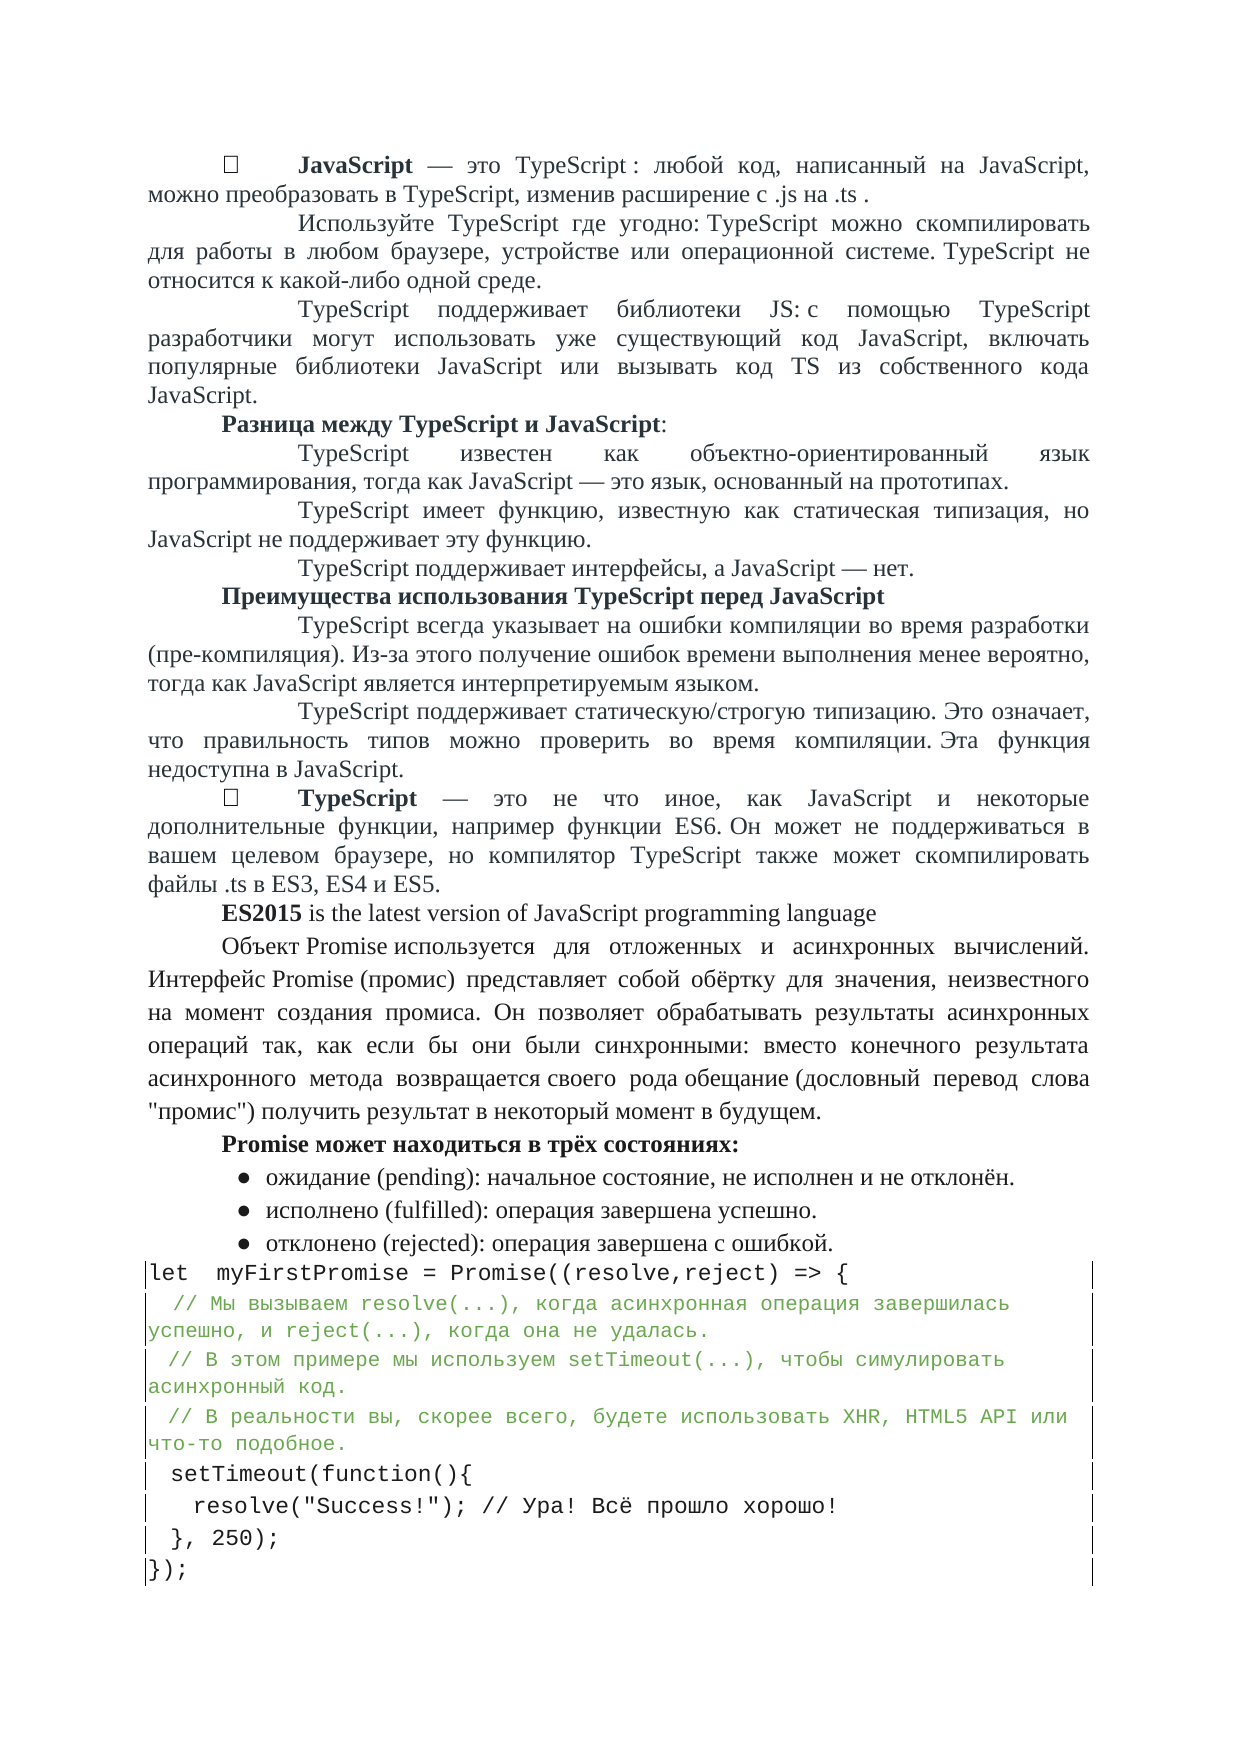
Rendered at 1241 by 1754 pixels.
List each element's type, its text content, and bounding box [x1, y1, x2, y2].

list TypeScript известен как объектно-ориентированный язык программирования, тогда как JavaScript — это язык, основанный на прототипах. [148, 438, 1090, 495]
text ES2015 is the latest version of JavaScript programming language [148, 898, 1090, 926]
list TypeScript всегда указывает на ошибки компиляции во время разработки (пре-компиляция). Из-за этого получение ошибок времени выполнения менее вероятно, тогда как JavaScript является интерпретируемым языком. [148, 610, 1090, 696]
text Преимущества использования TypeScript перед JavaScript [148, 581, 1090, 610]
list TypeScript имеет функцию, известную как статическая типизация, но JavaScript не поддерживает эту функцию. [148, 495, 1090, 553]
list Используйте TypeScript где угодно: TypeScript можно скомпилировать для работы в любом браузере, устройстве или операционной системе. TypeScript не относится к какой-либо одной среде. [148, 208, 1090, 294]
list отклонено (rejected): операция завершена с ошибкой. [236, 1228, 1090, 1257]
text Объект Promise используется для отложенных и асинхронных вычислений. Интерфейс Promise (промис) представляет собой обёртку для значения, неизвестного на момент создания промиса. Он позволяет обрабатывать результаты асинхронных операций так, как если бы они были синхронными: вместо конечного результата асинхронного метода возвращается своего рода обещание (дословный перевод слова "промис") получить результат в некоторый момент в будущем. [148, 931, 1090, 1124]
list JavaScript — это TypeScript : любой код, написанный на JavaScript, можно преобразовать в TypeScript, изменив расширение с .js на .ts . [148, 150, 1090, 208]
text let myFirstPromise = Promise((resolve,reject) => { [146, 1261, 1092, 1289]
list исполнено (fulfilled): операция завершена успешно. [236, 1195, 1090, 1224]
list TypeScript поддерживает интерфейсы, а JavaScript — нет. [148, 553, 1090, 581]
text // В этом примере мы используем setTimeout(...), чтобы симулировать асинхронный код. [146, 1349, 1092, 1402]
text setTimeout(function(){ [146, 1462, 1092, 1490]
list TypeScript поддерживает библиотеки JS: с помощью TypeScript разработчики могут использовать уже существующий код JavaScript, включать популярные библиотеки JavaScript или вызывать код TS из собственного кода JavaScript. [148, 294, 1090, 409]
text resolve("Success!"); // Ура! Всё прошло хорошо! [146, 1494, 1092, 1522]
text }); [146, 1558, 1092, 1586]
text // Мы вызываем resolve(...), когда асинхронная операция завершилась успешно, и reject(...), когда она не удалась. [146, 1293, 1092, 1346]
list ожидание (pending): начальное состояние, не исполнен и не отклонён. [236, 1162, 1090, 1191]
text Разница между TypeScript и JavaScript: [148, 409, 1090, 438]
text }, 250); [146, 1526, 1092, 1554]
text // В реальности вы, скорее всего, будете использовать XHR, HTML5 API или что-то подобное. [146, 1406, 1092, 1459]
list TypeScript поддерживает статическую/строгую типизацию. Это означает, что правильность типов можно проверить во время компиляции. Эта функция недоступна в JavaScript. [148, 696, 1090, 783]
list TypeScript — это не что иное, как JavaScript и некоторые дополнительные функции, например функции ES6. Он может не поддерживаться в вашем целевом браузере, но компилятор TypeScript также может скомпилировать файлы .ts в ES3, ES4 и ES5. [148, 783, 1090, 898]
text Promise может находиться в трёх состояниях: [148, 1129, 1090, 1158]
